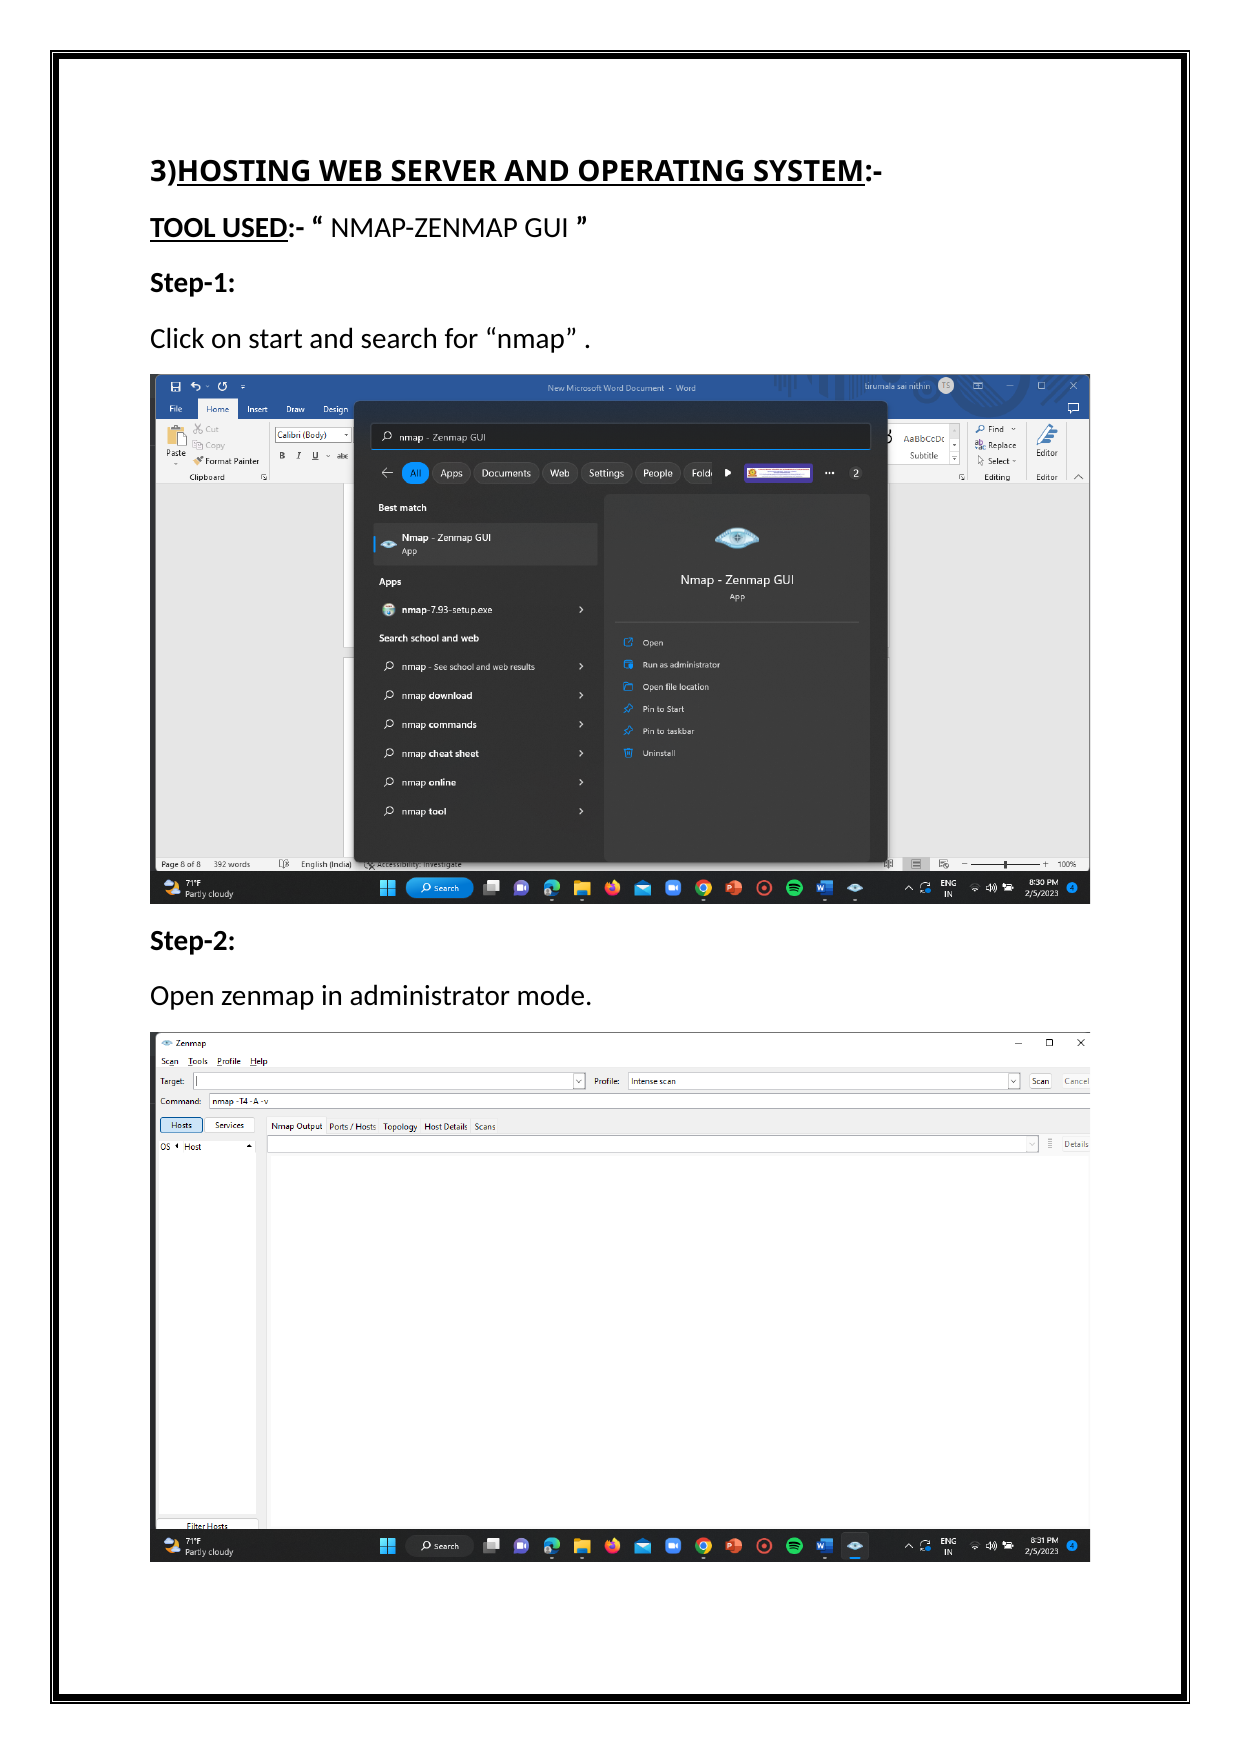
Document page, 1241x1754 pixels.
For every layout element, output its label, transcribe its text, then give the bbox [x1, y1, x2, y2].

picture [150, 1032, 1091, 1562]
picture [150, 374, 1091, 904]
text Click on start and search for “nmap” . [150, 320, 1090, 355]
text TOOL USED:- “ NMAP-ZENMAP GUI ” [150, 209, 1090, 245]
text Step-2: [150, 922, 1090, 958]
text Open zenmap in administrator mode. [150, 977, 1090, 1013]
text 3)HOSTING WEB SERVER AND OPERATING SYSTEM:- [150, 150, 1090, 190]
text Step-1: [150, 264, 1090, 300]
